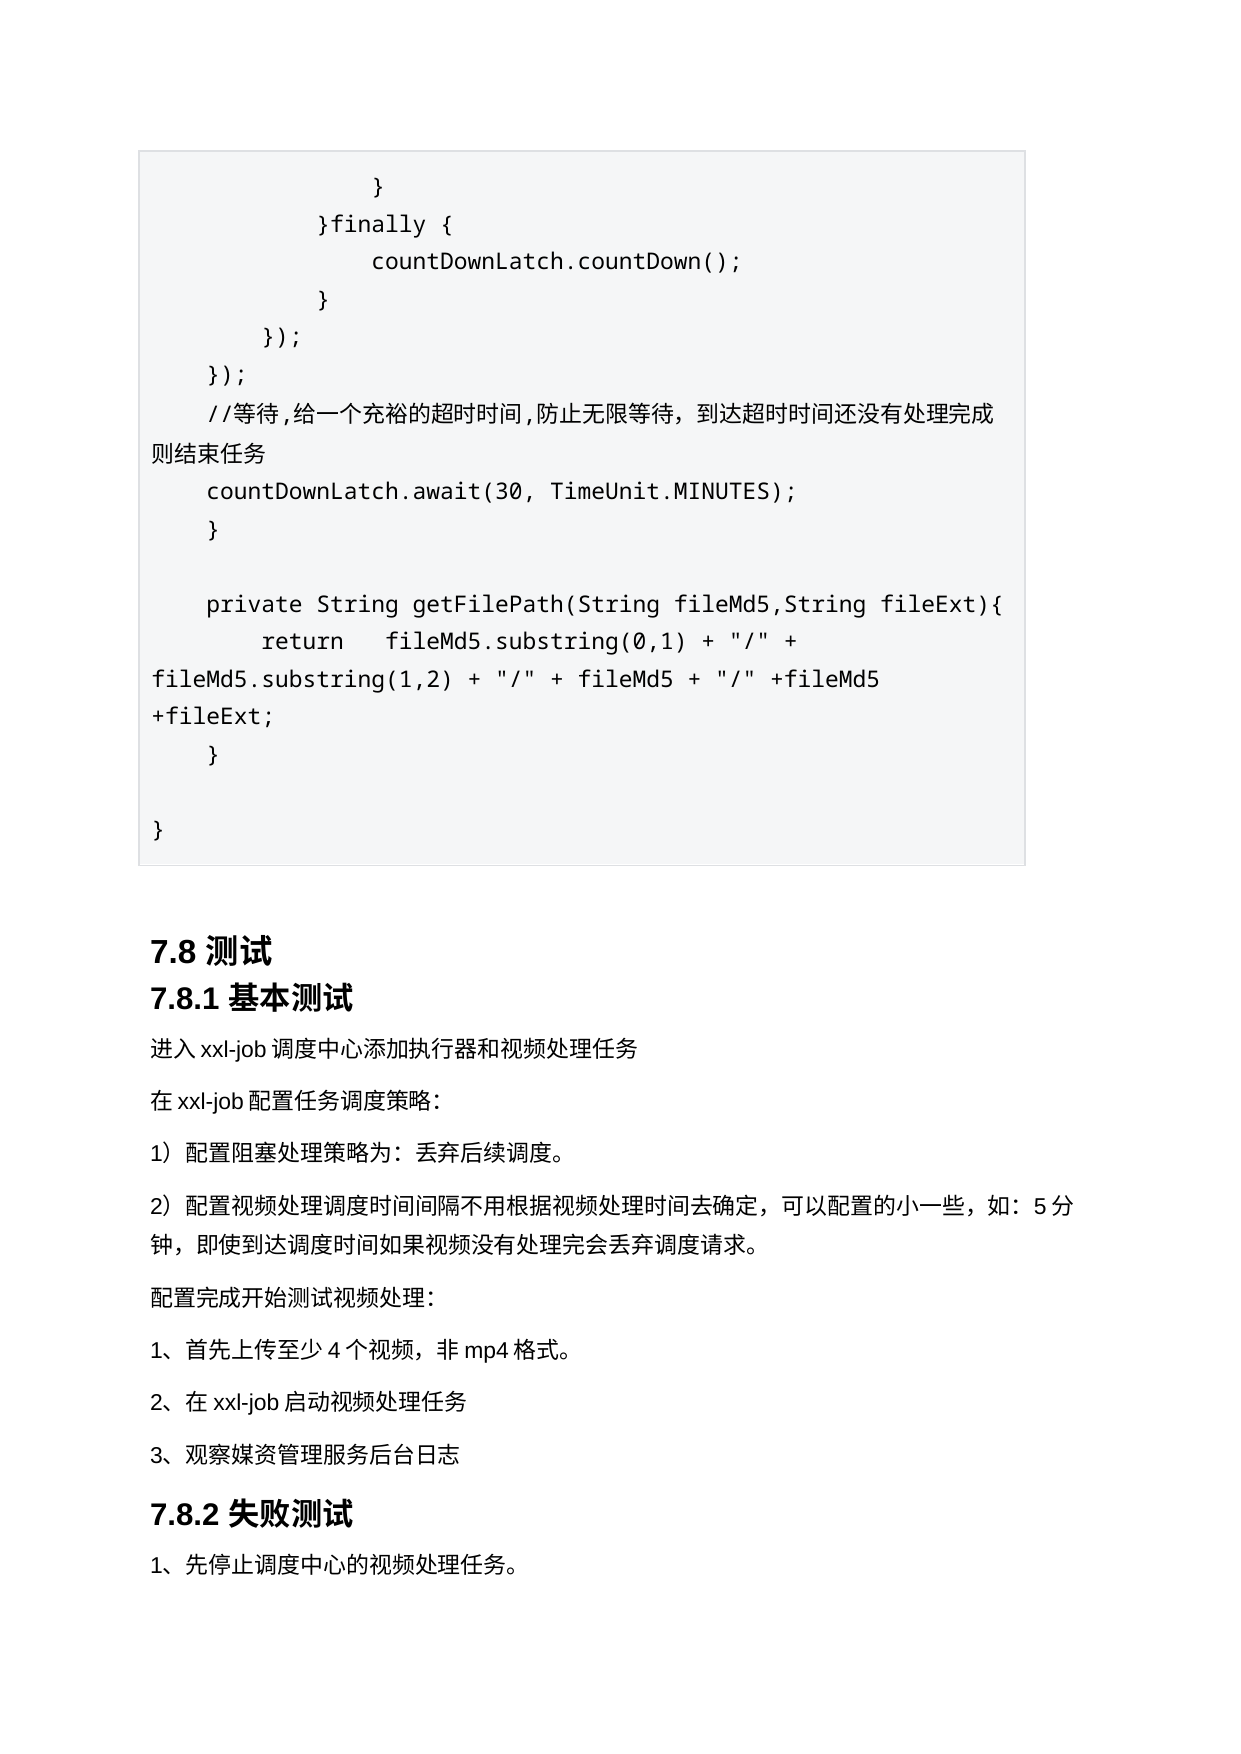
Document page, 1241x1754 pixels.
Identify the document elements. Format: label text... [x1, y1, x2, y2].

text 进入xxl-job调度中心添加执行器和视频处理任务 [150, 1031, 1090, 1064]
text 配置完成开始测试视频处理： [150, 1279, 1090, 1313]
text 2）配置视频处理调度时间间隔不用根据视频处理时间去确定，可以配置的小一些，如：5分钟，即使到达调度时间如果视频没有处理完会丢弃调度请求。 [150, 1187, 1090, 1261]
text 1、首先上传至少4个视频，非mp4格式。 [150, 1332, 1090, 1365]
text 在xxl-job配置任务调度策略： [150, 1083, 1090, 1116]
text 3、观察媒资管理服务后台日志 [150, 1436, 1090, 1470]
text 1、先停止调度中心的视频处理任务。 [150, 1546, 1090, 1580]
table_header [140, 152, 1024, 864]
text 2、在xxl-job启动视频处理任务 [150, 1384, 1090, 1417]
text 1）配置阻塞处理策略为：丢弃后续调度。 [150, 1135, 1090, 1168]
